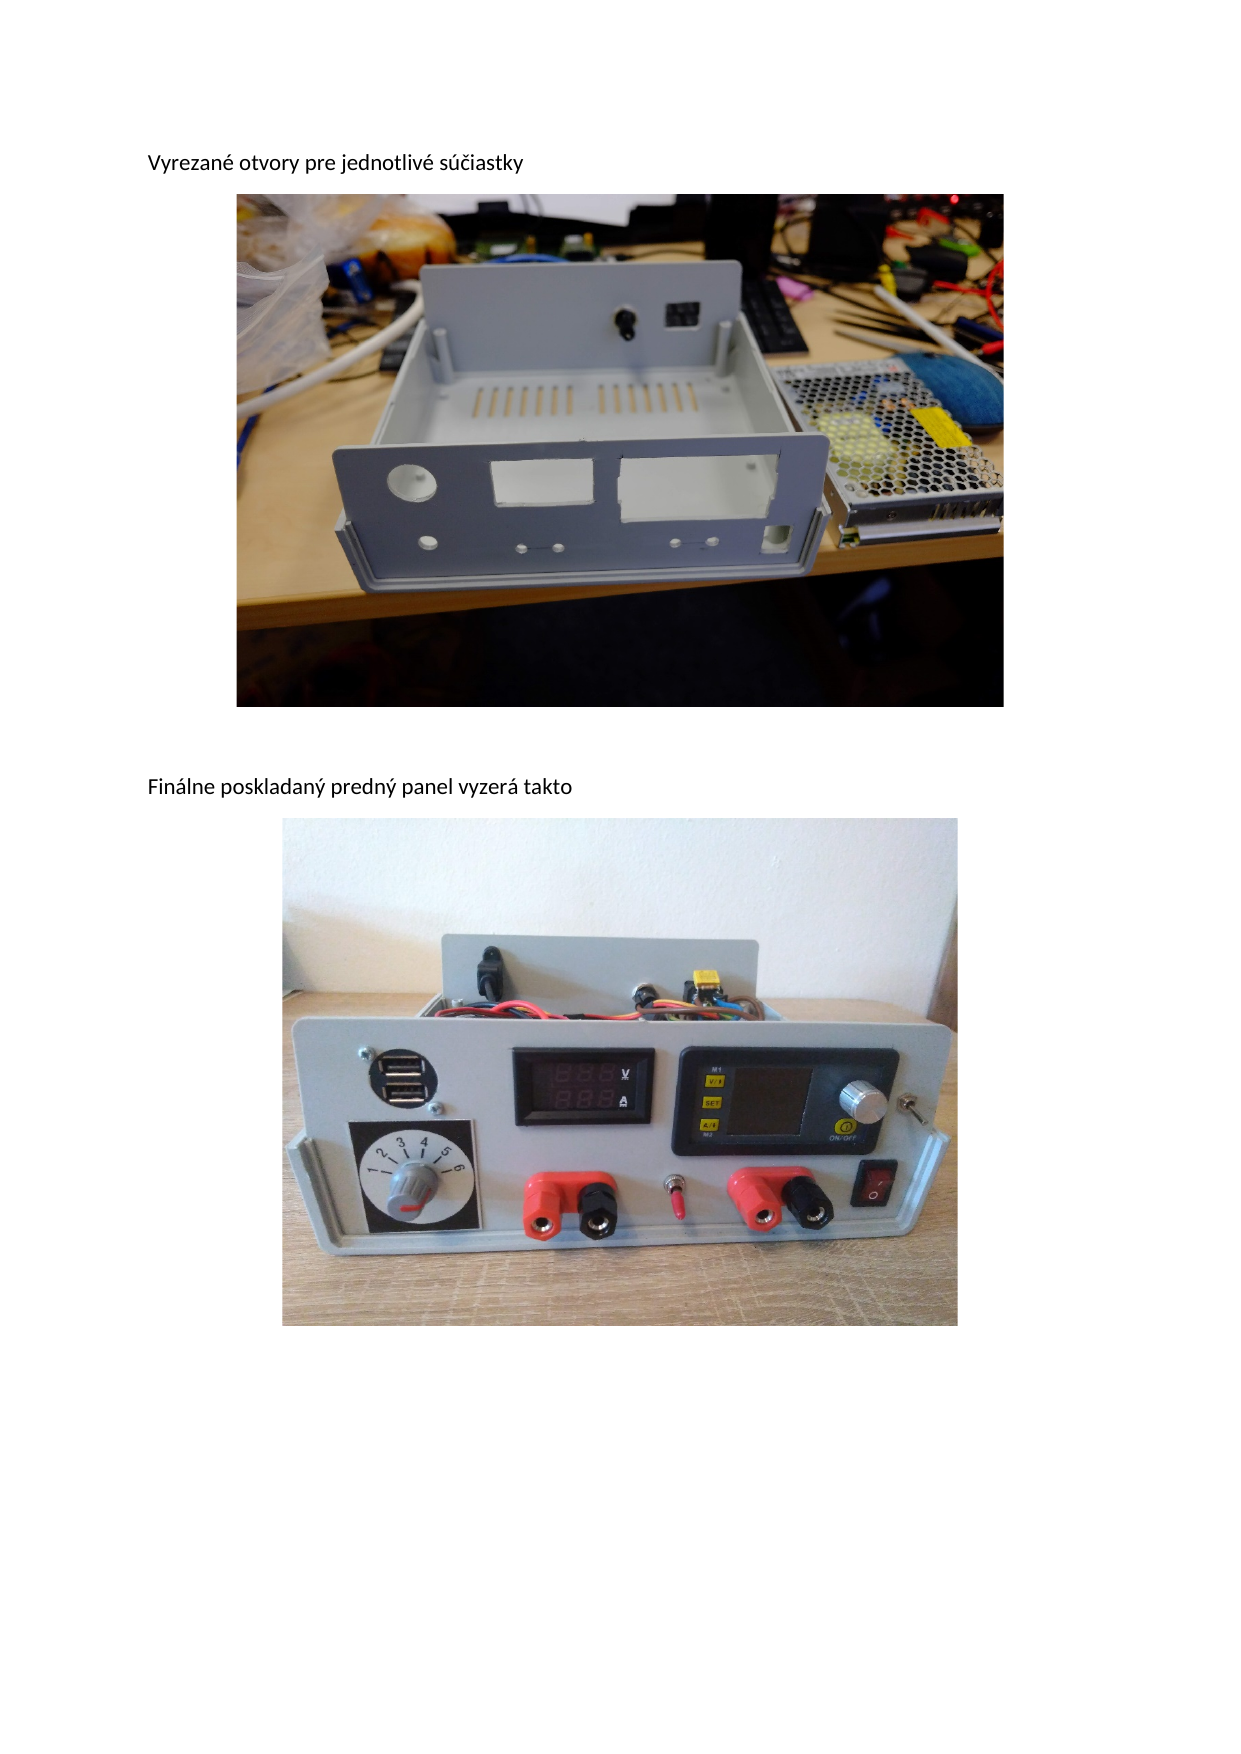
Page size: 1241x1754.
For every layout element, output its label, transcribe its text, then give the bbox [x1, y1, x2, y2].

picture [236, 194, 1004, 707]
text Vyrezané otvory pre jednotlivé súčiastky [148, 148, 1093, 176]
picture [282, 818, 958, 1326]
text Finálne poskladaný predný panel vyzerá takto [148, 772, 1093, 800]
